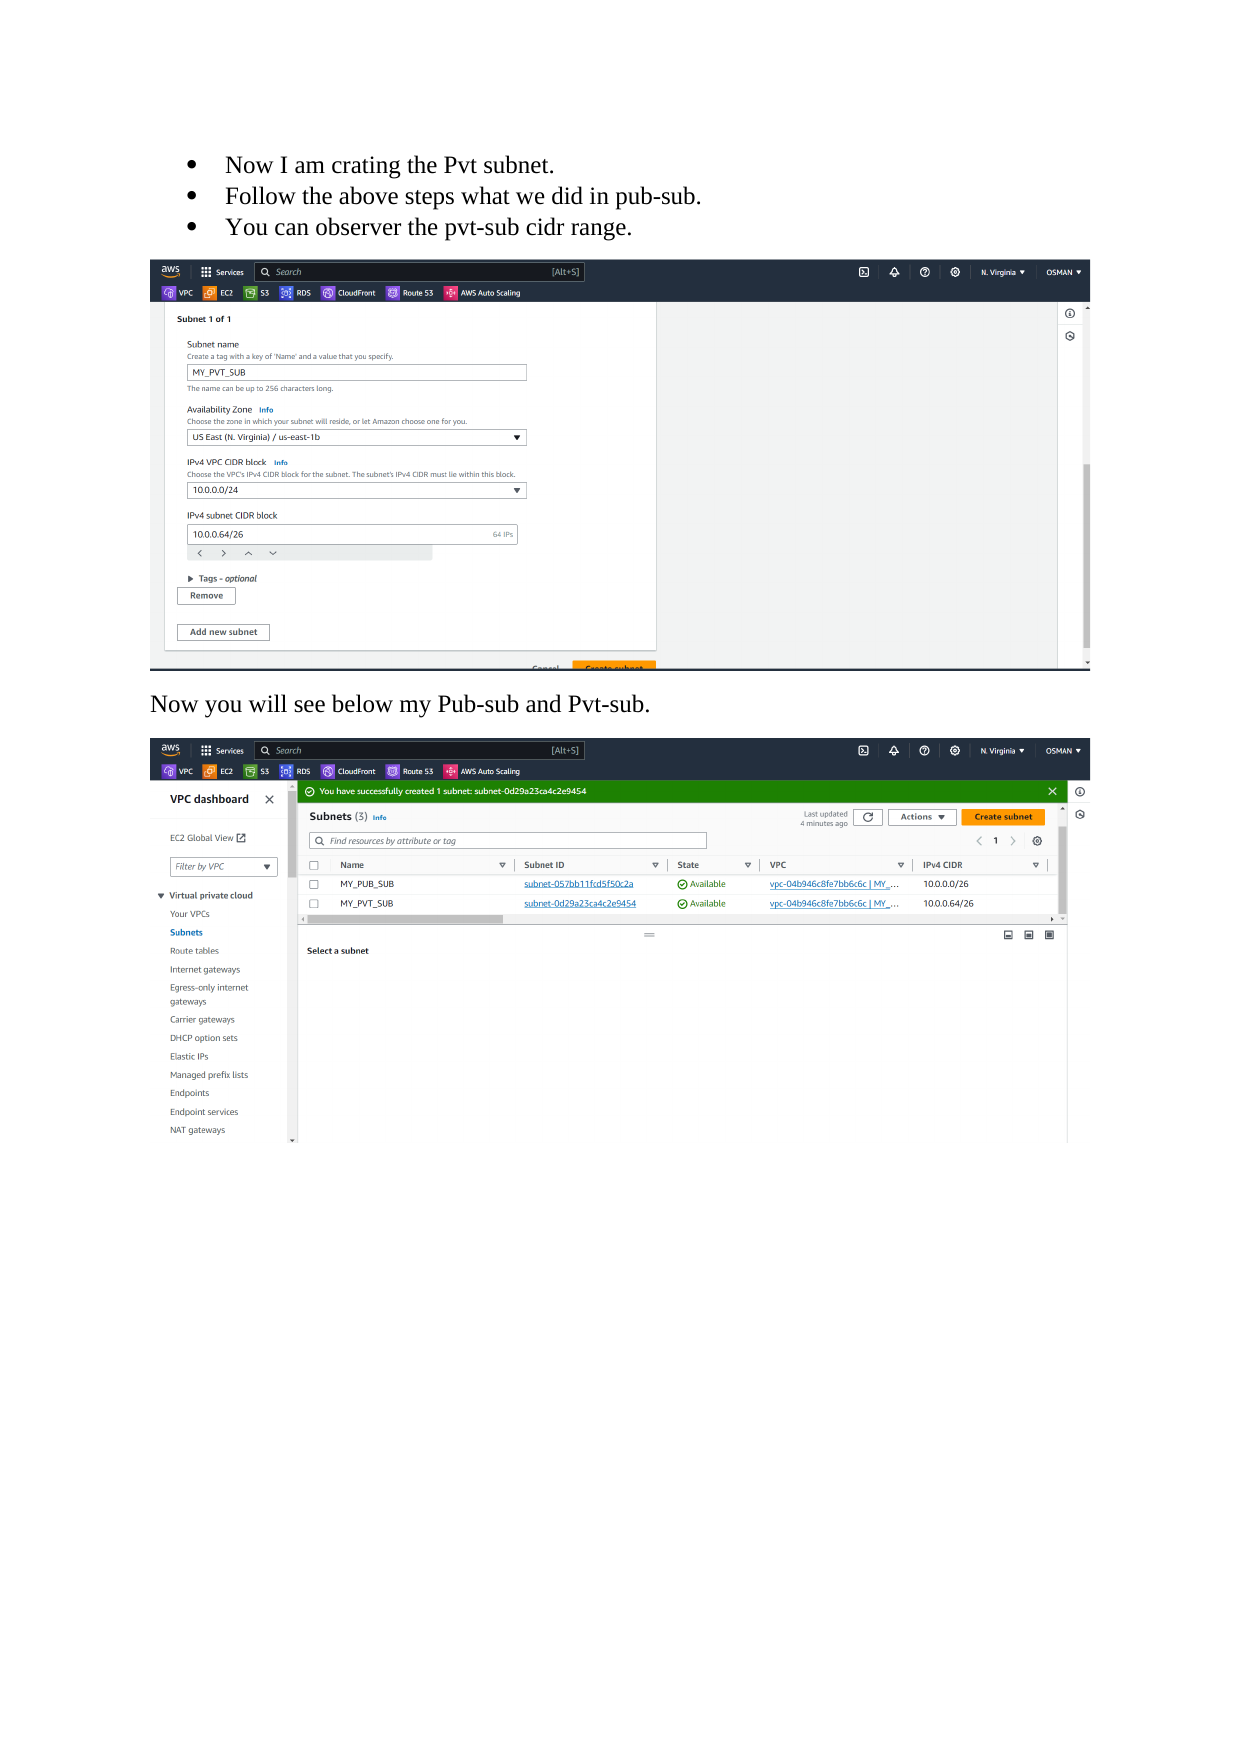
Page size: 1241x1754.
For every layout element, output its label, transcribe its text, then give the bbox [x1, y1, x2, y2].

picture [150, 737, 1091, 1143]
list Now I am crating the Pvt subnet. [187, 150, 1090, 179]
list Follow the above steps what we did in pub-sub. [187, 181, 1090, 210]
picture [150, 259, 1091, 671]
list You can observer the pvt-sub cidr range. [187, 212, 1090, 241]
text Now you will see below my Pub-sub and Pvt-sub. [150, 689, 1090, 718]
